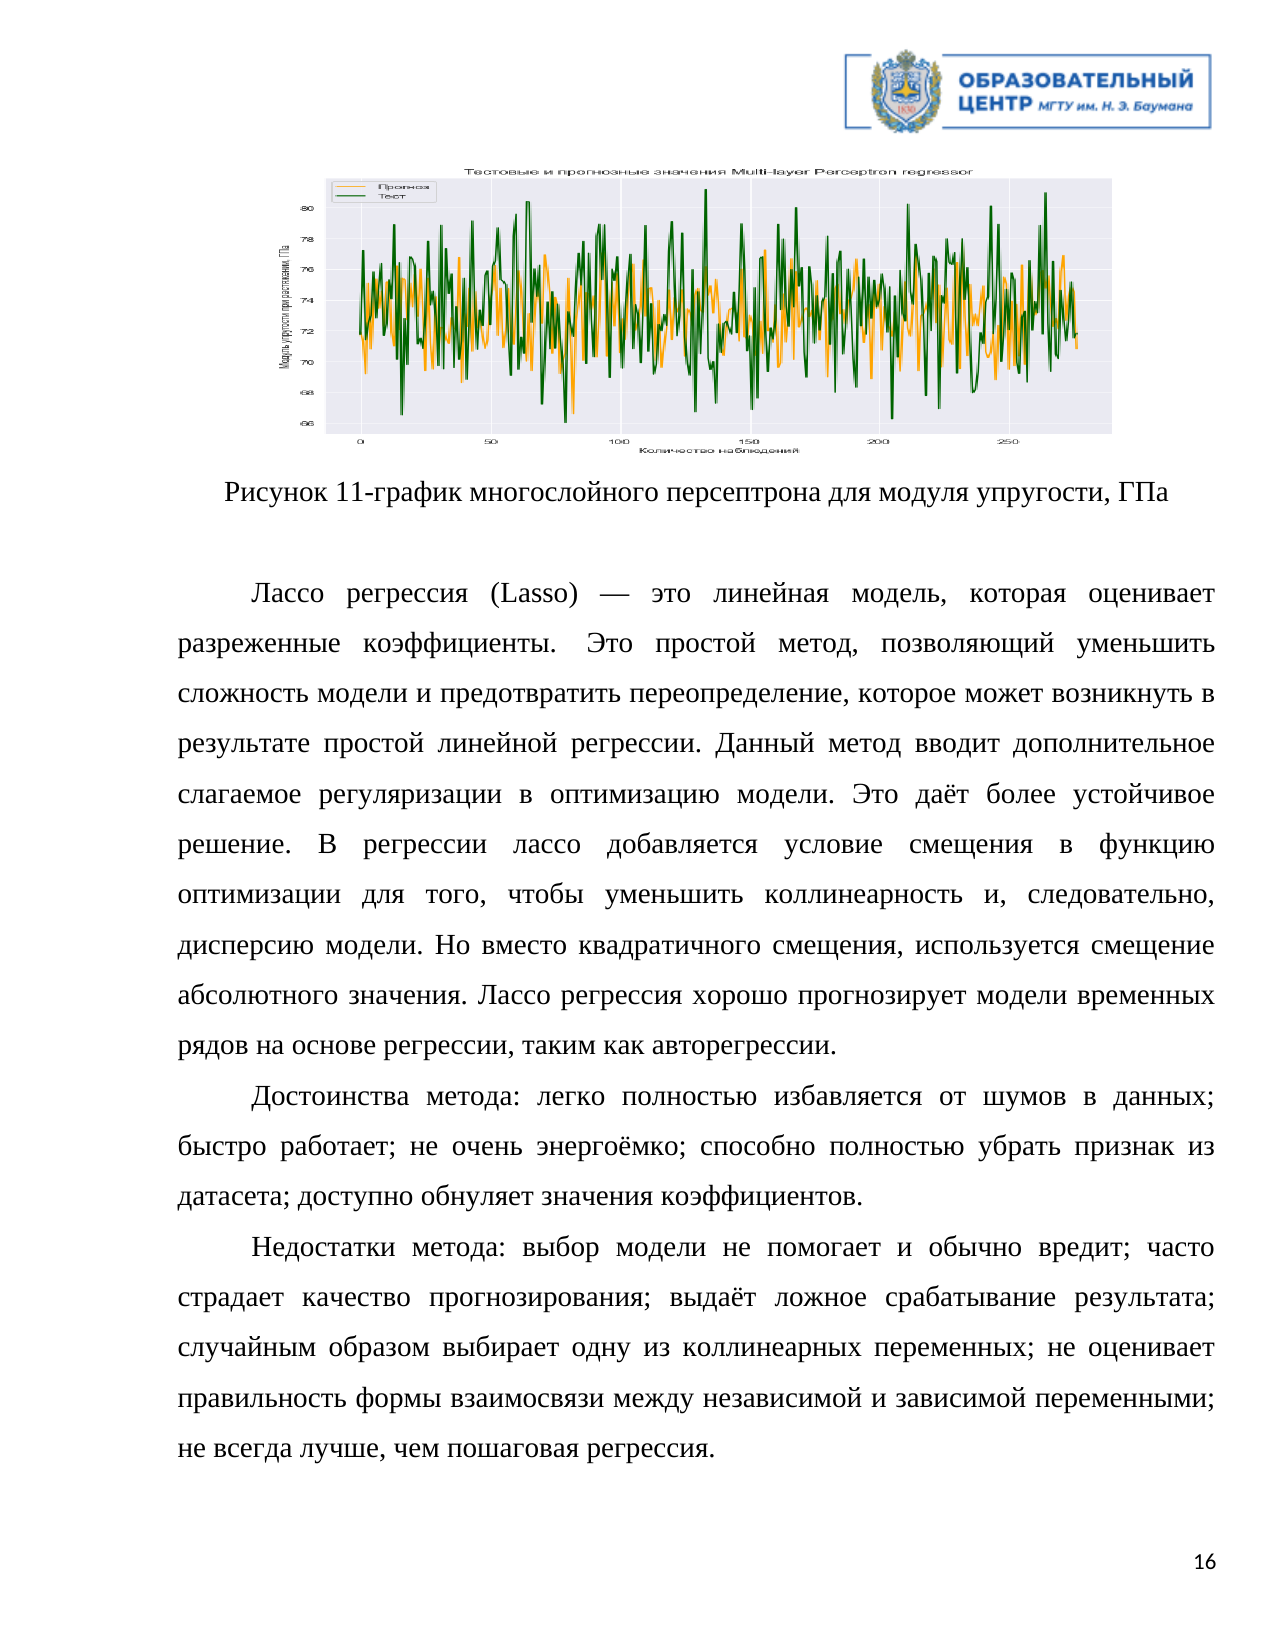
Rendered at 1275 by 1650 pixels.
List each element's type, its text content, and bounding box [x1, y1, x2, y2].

picture [271, 165, 1122, 458]
text Достоинства метода: легко полностью избавляется от шумов в данных; быстро работает; не очень энергоёмко; способно полностью убрать признак из датасета; доступно обнуляет значения коэффициентов. [177, 1078, 1216, 1212]
picture [814, 26, 1262, 149]
text Лассо регрессия (Lasso) — это линейная модель, которая оценивает разреженные коэффициенты. Это простой метод, позволяющий уменьшить сложность модели и предотвратить переопределение, которое может возникнуть в результате простой линейной регрессии. Данный метод вводит дополнительное слагаемое регуляризации в оптимизацию модели. Это даёт более устойчивое решение. В регрессии лассо добавляется условие смещения в функцию оптимизации для того, чтобы уменьшить коллинеарность и, следовательно, дисперсию модели. Но вместо квадратичного смещения, используется смещение абсолютного значения. Лассо регрессия хорошо прогнозирует модели временных рядов на основе регрессии, таким как авторегрессии. [177, 575, 1216, 1061]
text Недостатки метода: выбор модели не помогает и обычно вредит; часто страдает качество прогнозирования; выдаёт ложное срабатывание результата; случайным образом выбирает одну из коллинеарных переменных; не оценивает правильность формы взаимосвязи между независимой и зависимой переменными; не всегда лучше, чем пошаговая регрессия. [177, 1229, 1216, 1463]
